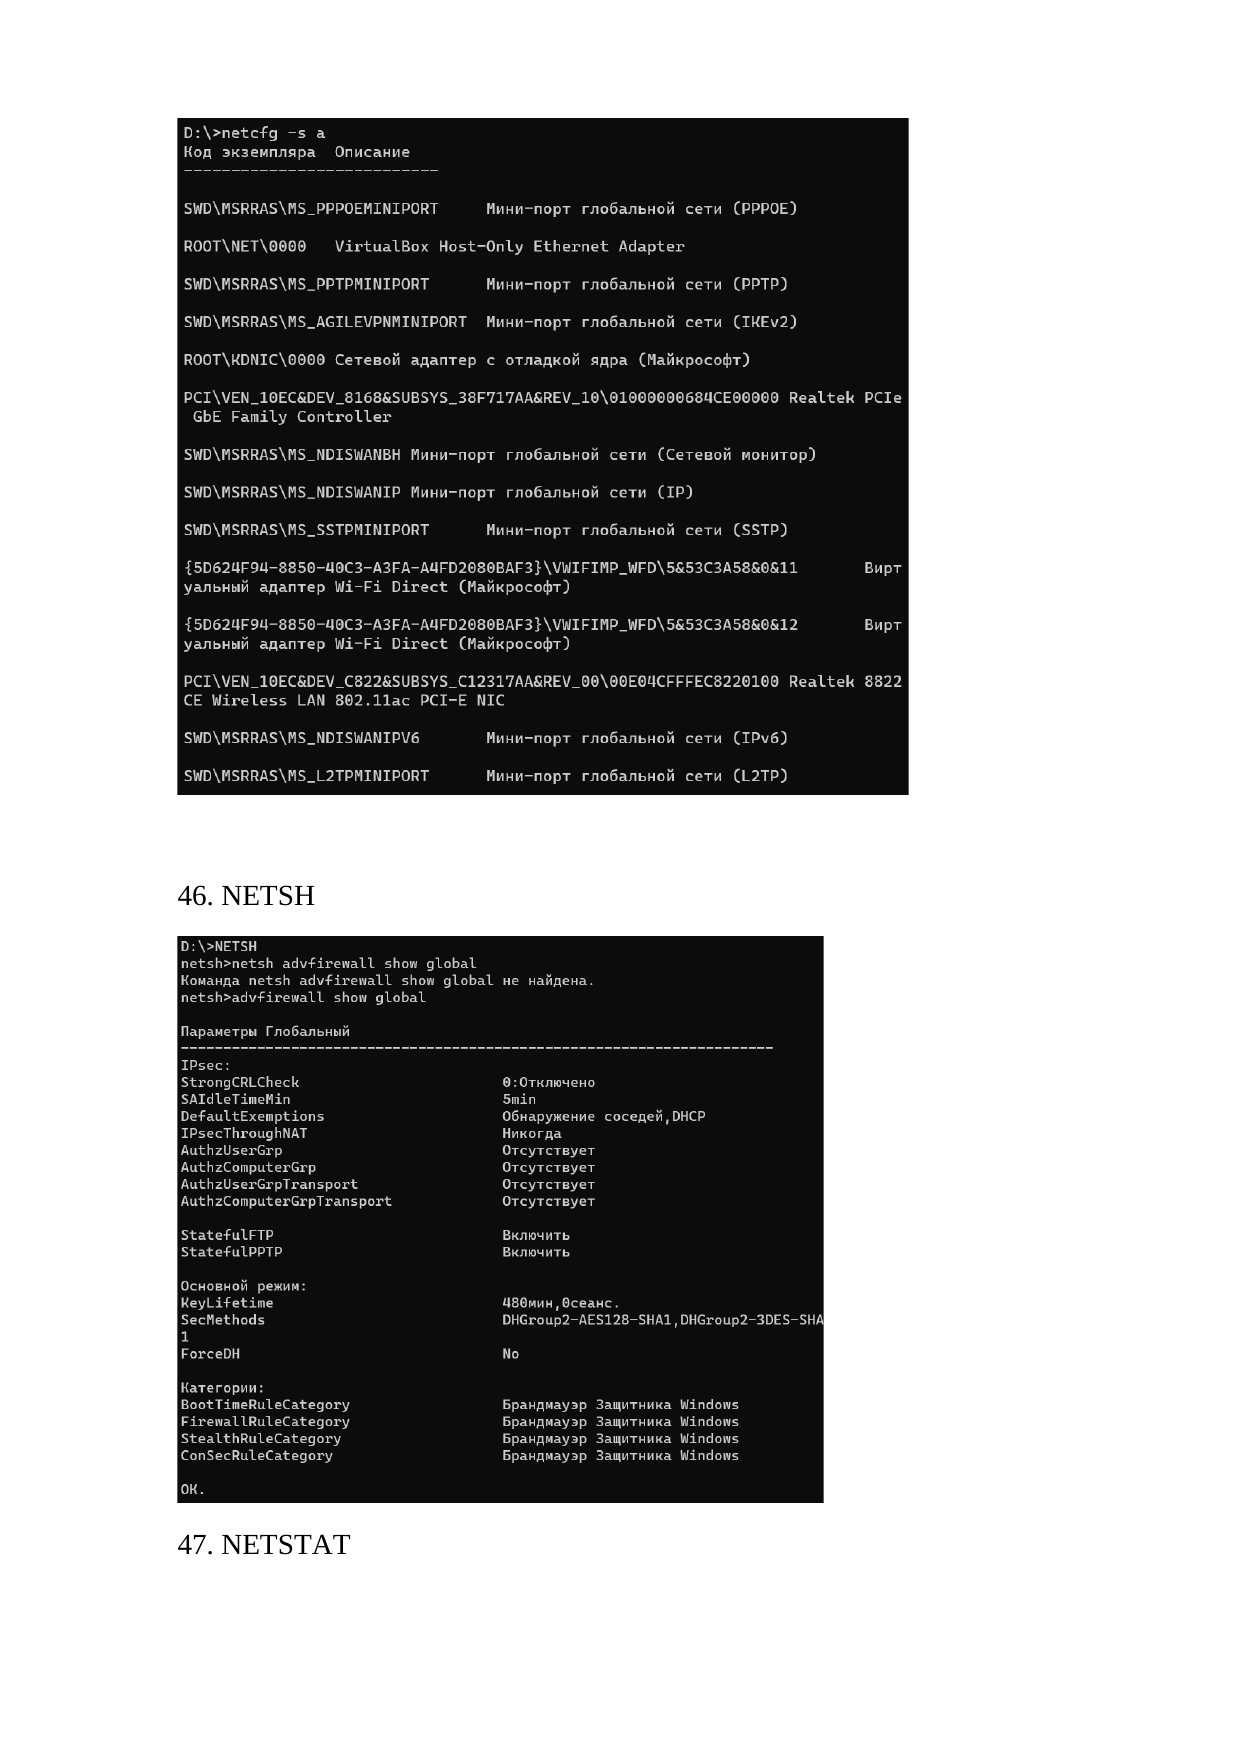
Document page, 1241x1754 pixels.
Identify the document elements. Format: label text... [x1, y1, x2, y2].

picture [177, 118, 909, 795]
text 46. NETSH [177, 878, 1152, 912]
text 47. NETSTAT [177, 1527, 1152, 1561]
picture [177, 936, 824, 1503]
